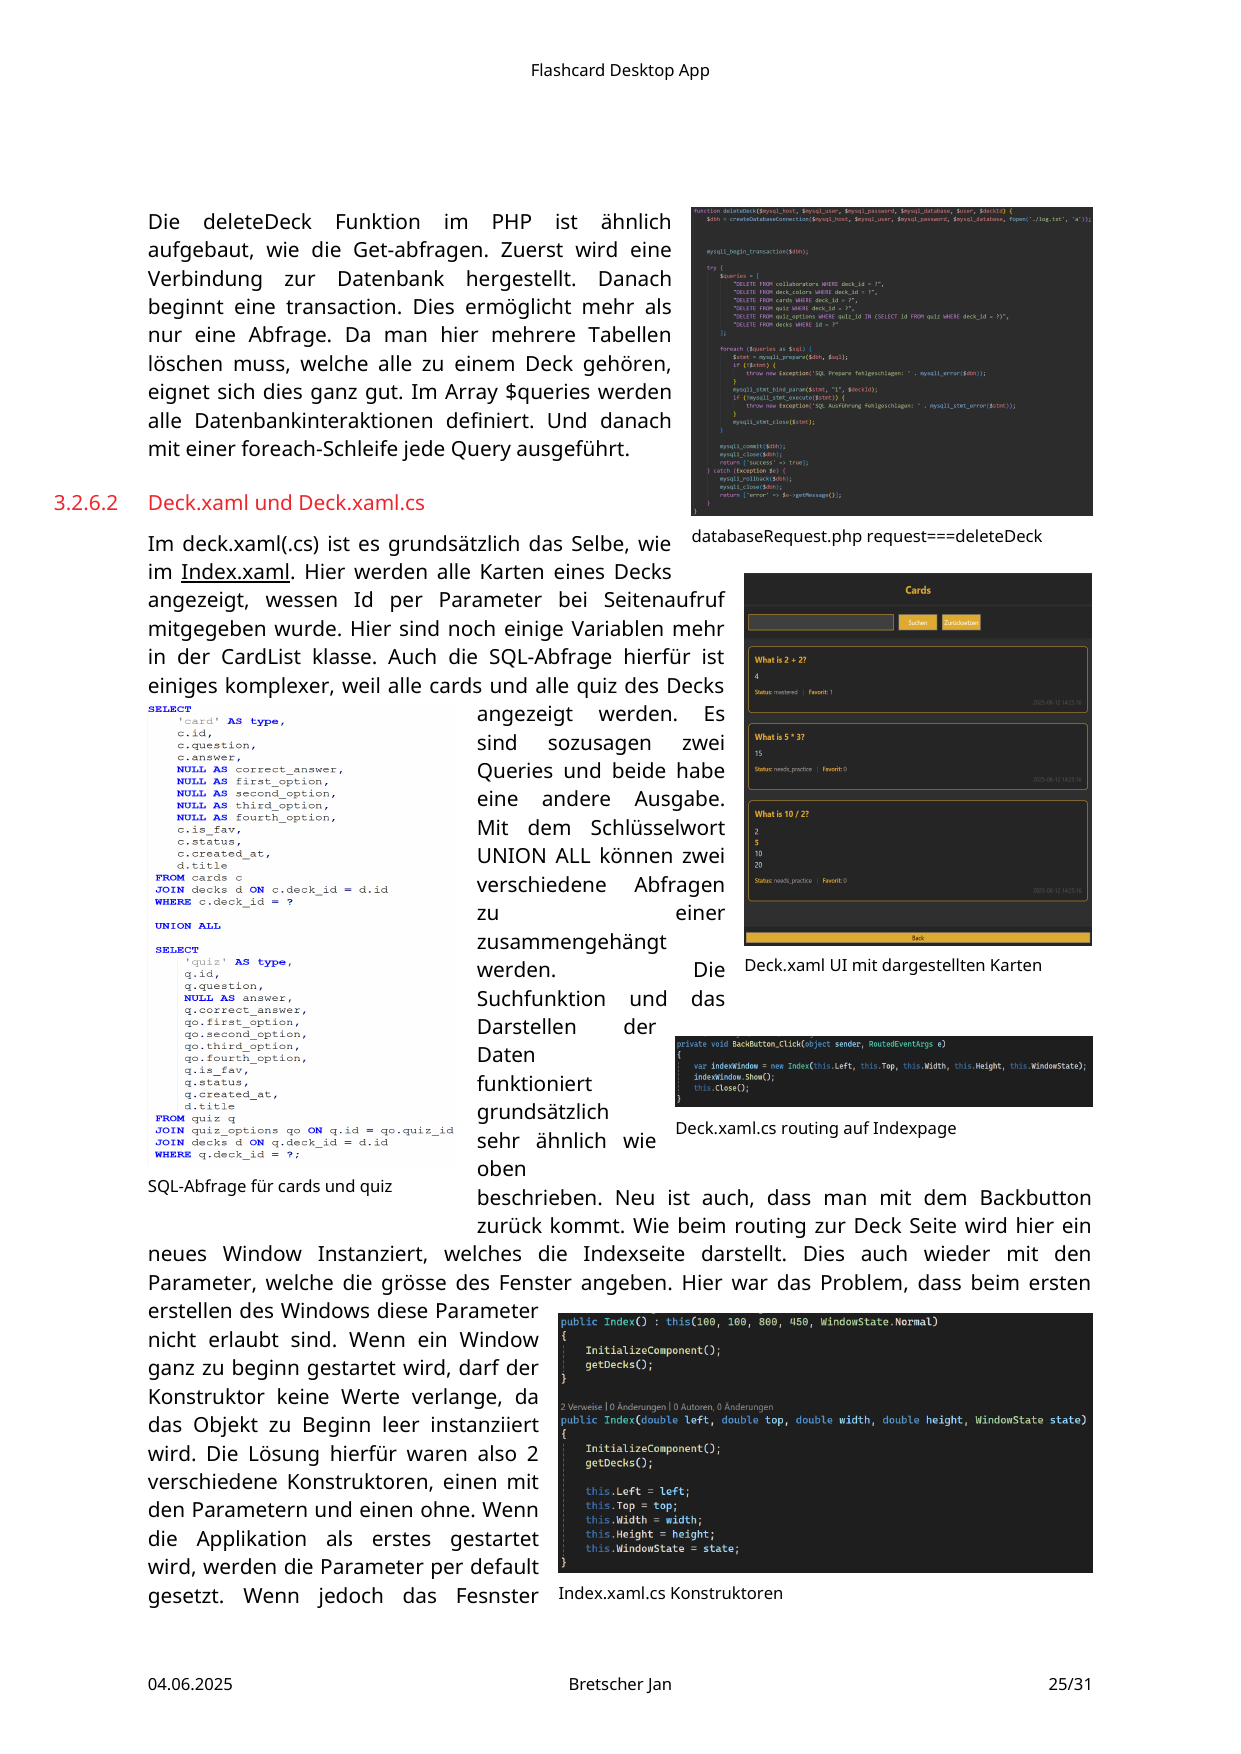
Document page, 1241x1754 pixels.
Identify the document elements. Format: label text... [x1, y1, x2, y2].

picture [147, 704, 458, 1166]
picture [675, 1036, 1093, 1107]
picture [744, 573, 1092, 946]
picture [691, 207, 1093, 516]
text Die deleteDeck Funktion im PHP ist ähnlich aufgebaut, wie die Get-abfragen. Zuerst wird eine Verbindung zur Datenbank hergestellt. Danach beginnt eine transaction. Dies ermöglicht mehr als nur eine Abfrage. Da man hier mehrere Tabellen löschen muss, welche alle zu einem Deck gehören, eignet sich dies ganz gut. Im Array $queries werden alle Datenbankinteraktionen definiert. Und danach mit einer foreach-Schleife jede Query ausgeführt. [148, 207, 691, 463]
subtitle Deck.xaml und Deck.xaml.cs [118, 488, 691, 516]
picture [558, 1313, 1093, 1573]
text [148, 529, 1092, 1609]
